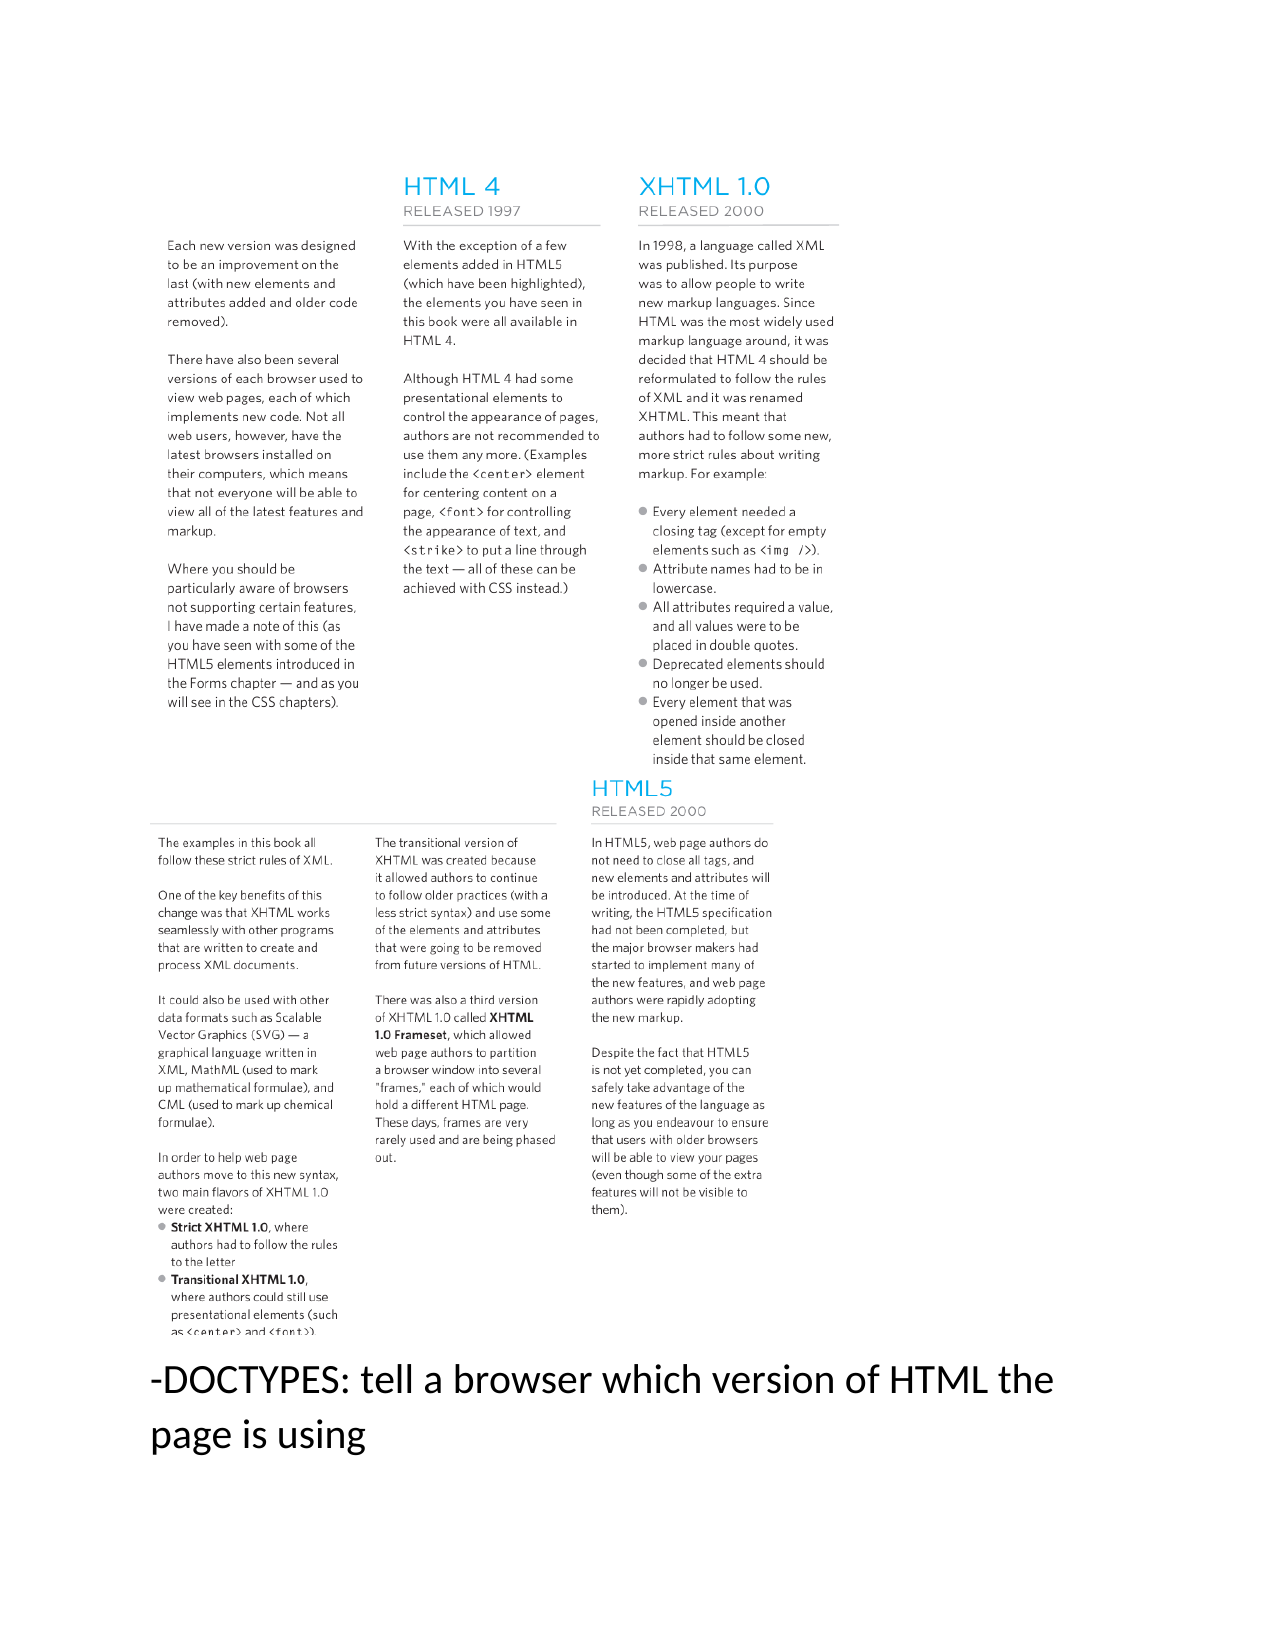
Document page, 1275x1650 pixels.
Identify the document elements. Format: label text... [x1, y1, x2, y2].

picture [150, 150, 840, 767]
picture [150, 768, 774, 1335]
text -DOCTYPES: tell a browser which version of HTML the page is using [150, 1353, 1125, 1459]
